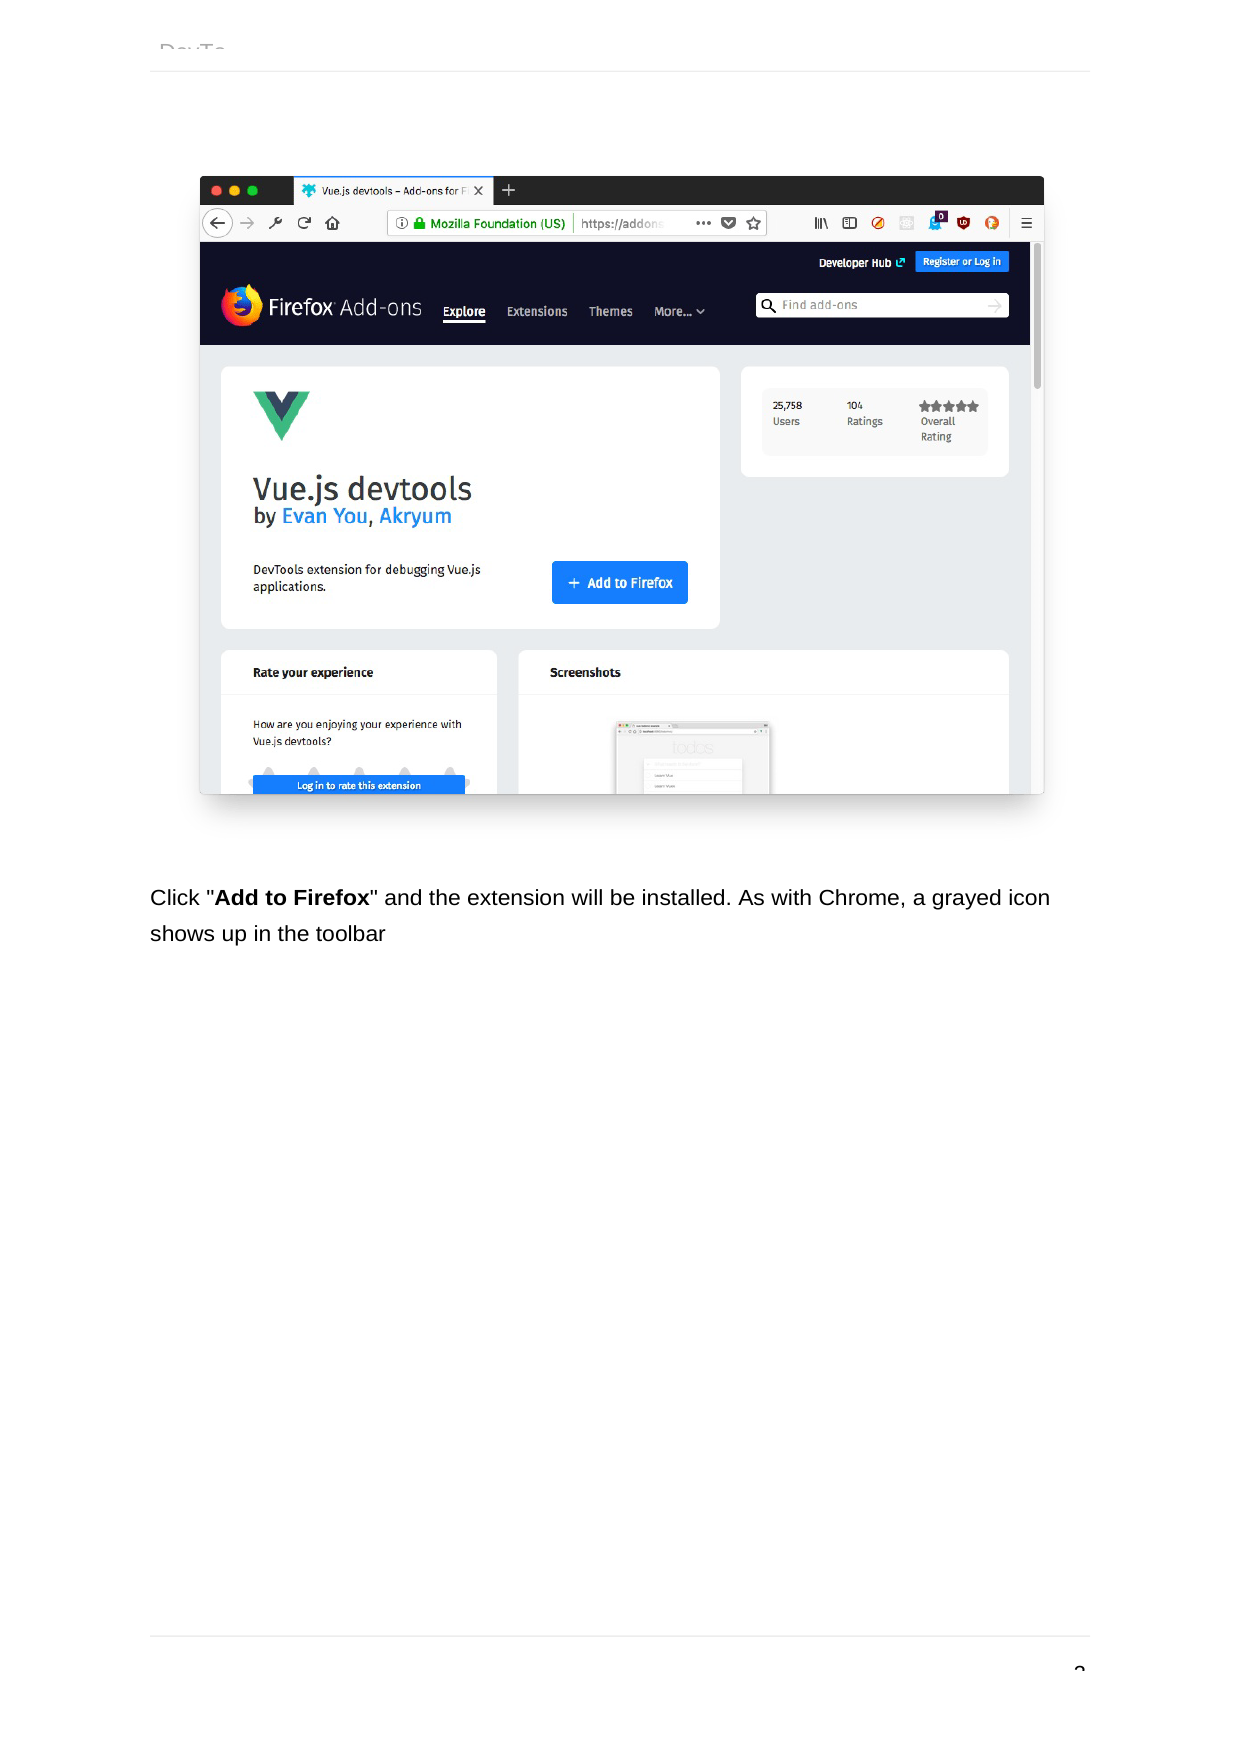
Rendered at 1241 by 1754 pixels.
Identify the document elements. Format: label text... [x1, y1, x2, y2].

text Click "Add to Firefox" and the extension will be installed. As with Chrome, a grayed icon shows up in the toolbar [150, 884, 1062, 946]
picture [161, 153, 1086, 859]
